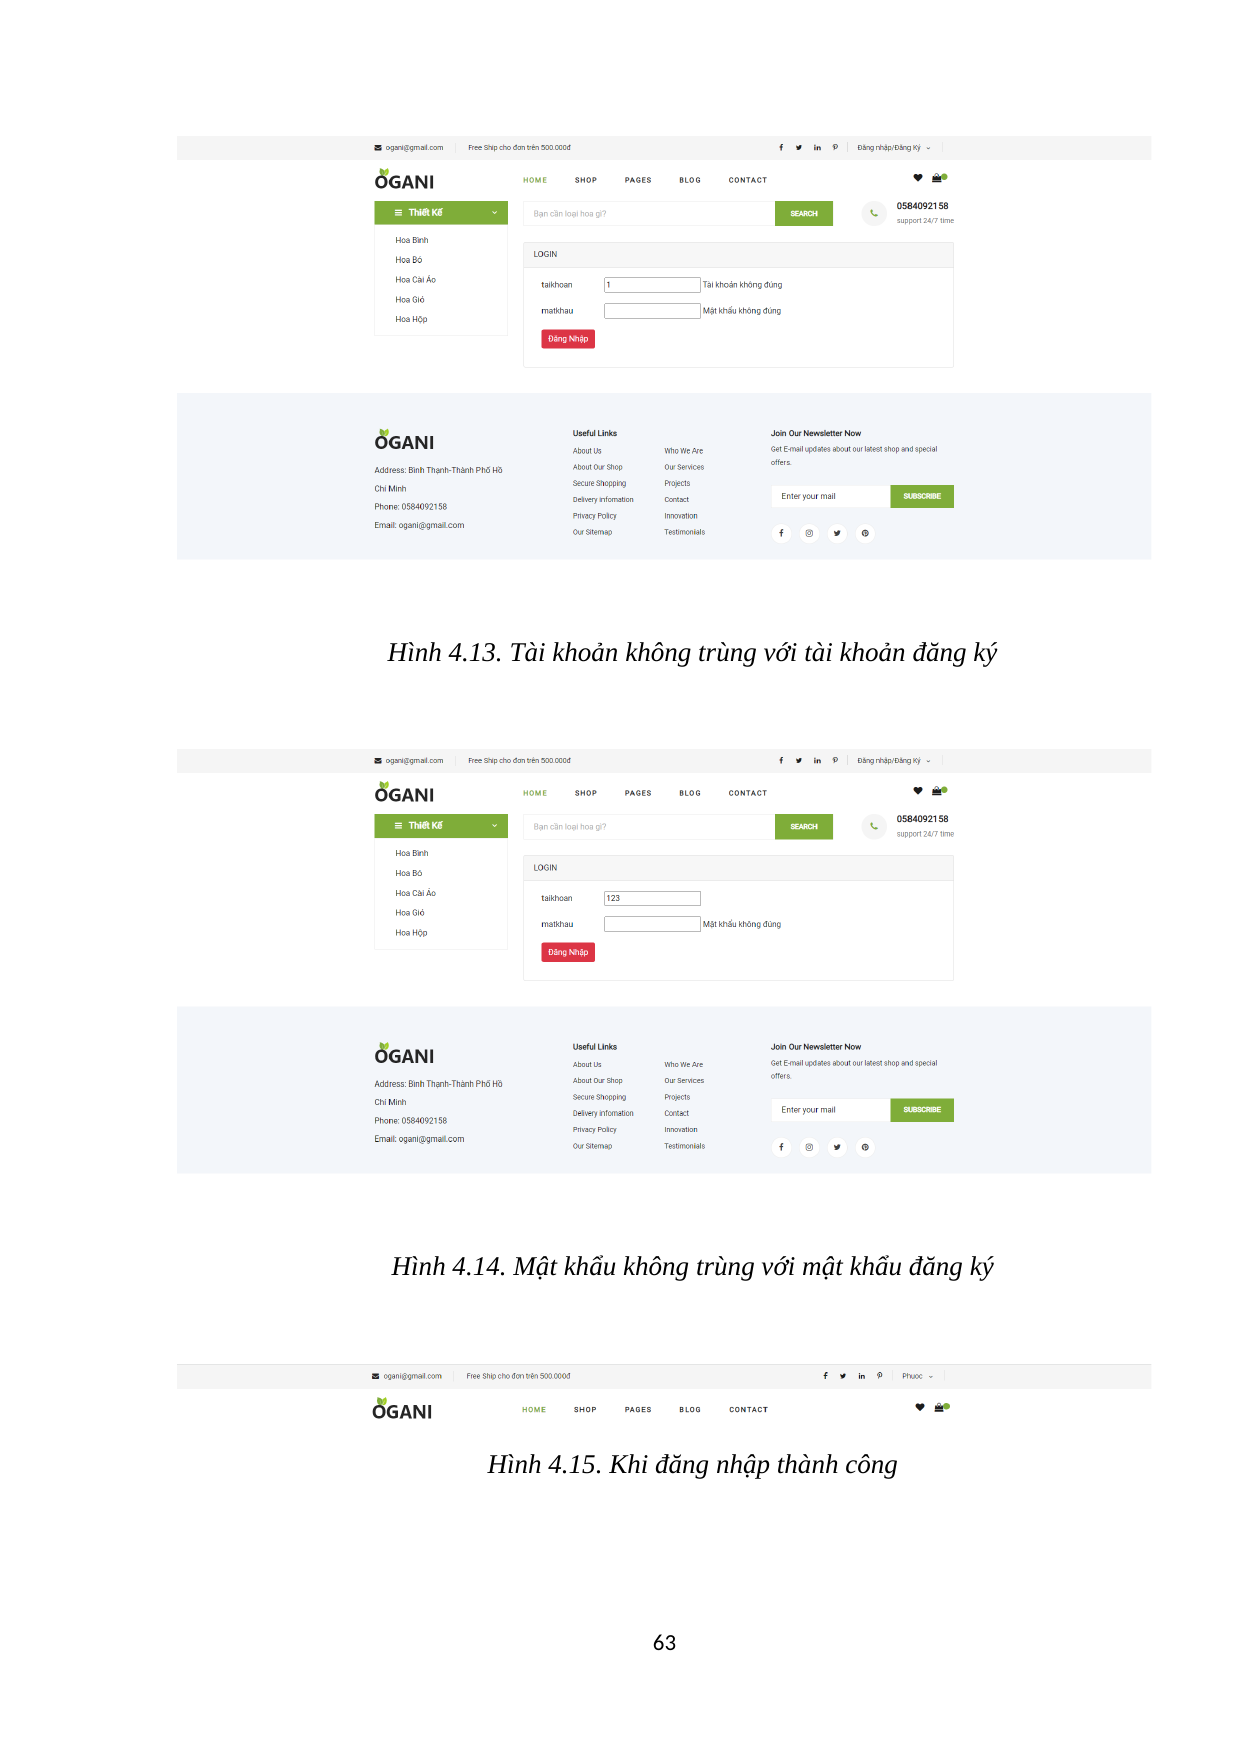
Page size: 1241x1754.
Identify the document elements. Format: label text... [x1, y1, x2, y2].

text Hình 4.15. Khi đăng nhập thành công [177, 1448, 1152, 1479]
picture [177, 136, 1152, 611]
picture [177, 749, 1152, 1225]
picture [177, 1363, 1152, 1423]
text Hình 4.13. Tài khoản không trùng với tài khoản đăng ký [177, 636, 1152, 667]
text Hình 4.14. Mật khẩu không trùng với mật khẩu đăng ký [177, 1250, 1152, 1281]
